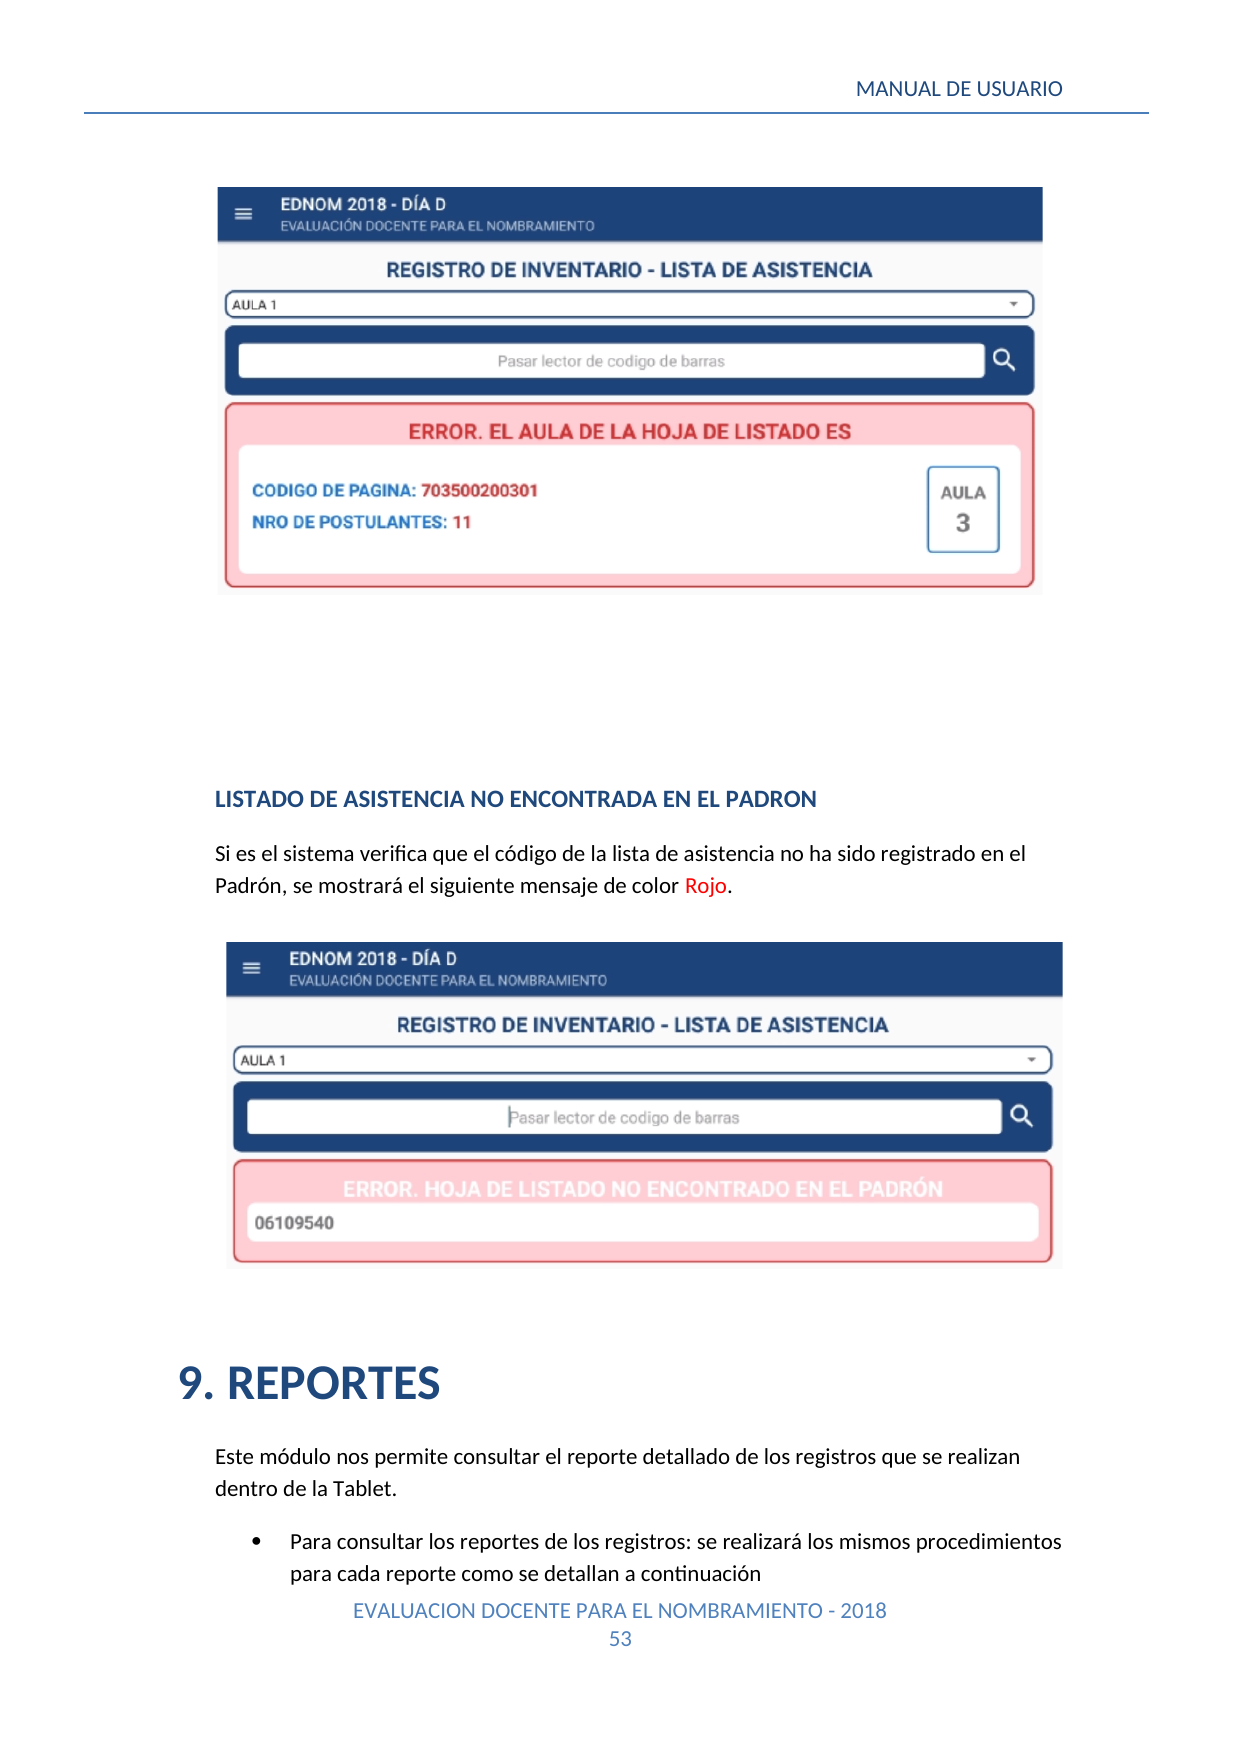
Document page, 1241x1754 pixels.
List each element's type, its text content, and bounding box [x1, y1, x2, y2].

text LISTADO DE ASISTENCIA NO ENCONTRADA EN EL PADRON [215, 783, 1063, 814]
list Para consultar los reportes de los registros: se realizará los mismos procedimientos para cada reporte como se detallan a continuación [252, 1527, 1063, 1587]
picture [226, 942, 1063, 1269]
text Este módulo nos permite consultar el reporte detallado de los registros que se realizan dentro de la Tablet. [215, 1442, 1063, 1502]
text Si es el sistema verifica que el código de la lista de asistencia no ha sido registrado en el Padrón, se mostrará el siguiente mensaje de color Rojo. [215, 839, 1063, 899]
text 9. REPORTES [177, 1351, 1063, 1412]
picture [217, 187, 1043, 595]
